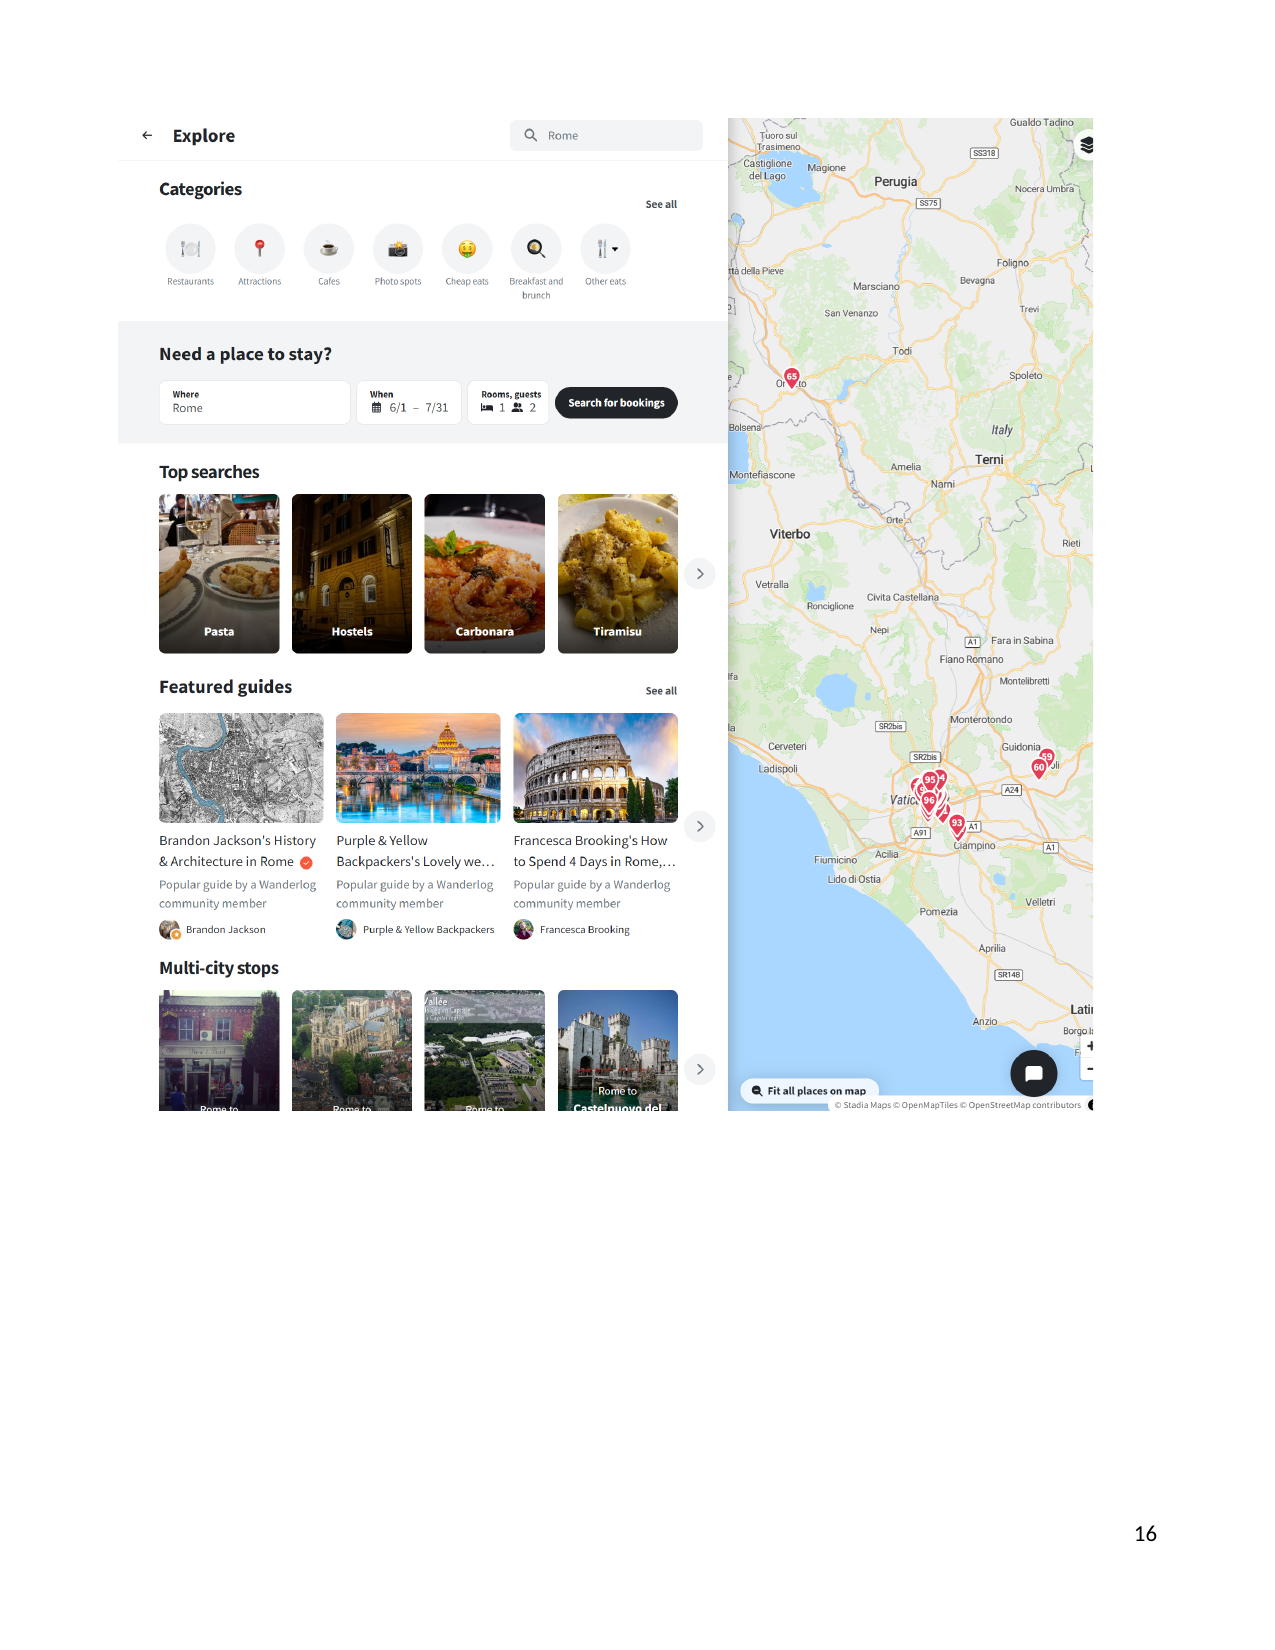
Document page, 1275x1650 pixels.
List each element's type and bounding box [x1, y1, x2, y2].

picture [118, 118, 1094, 1111]
